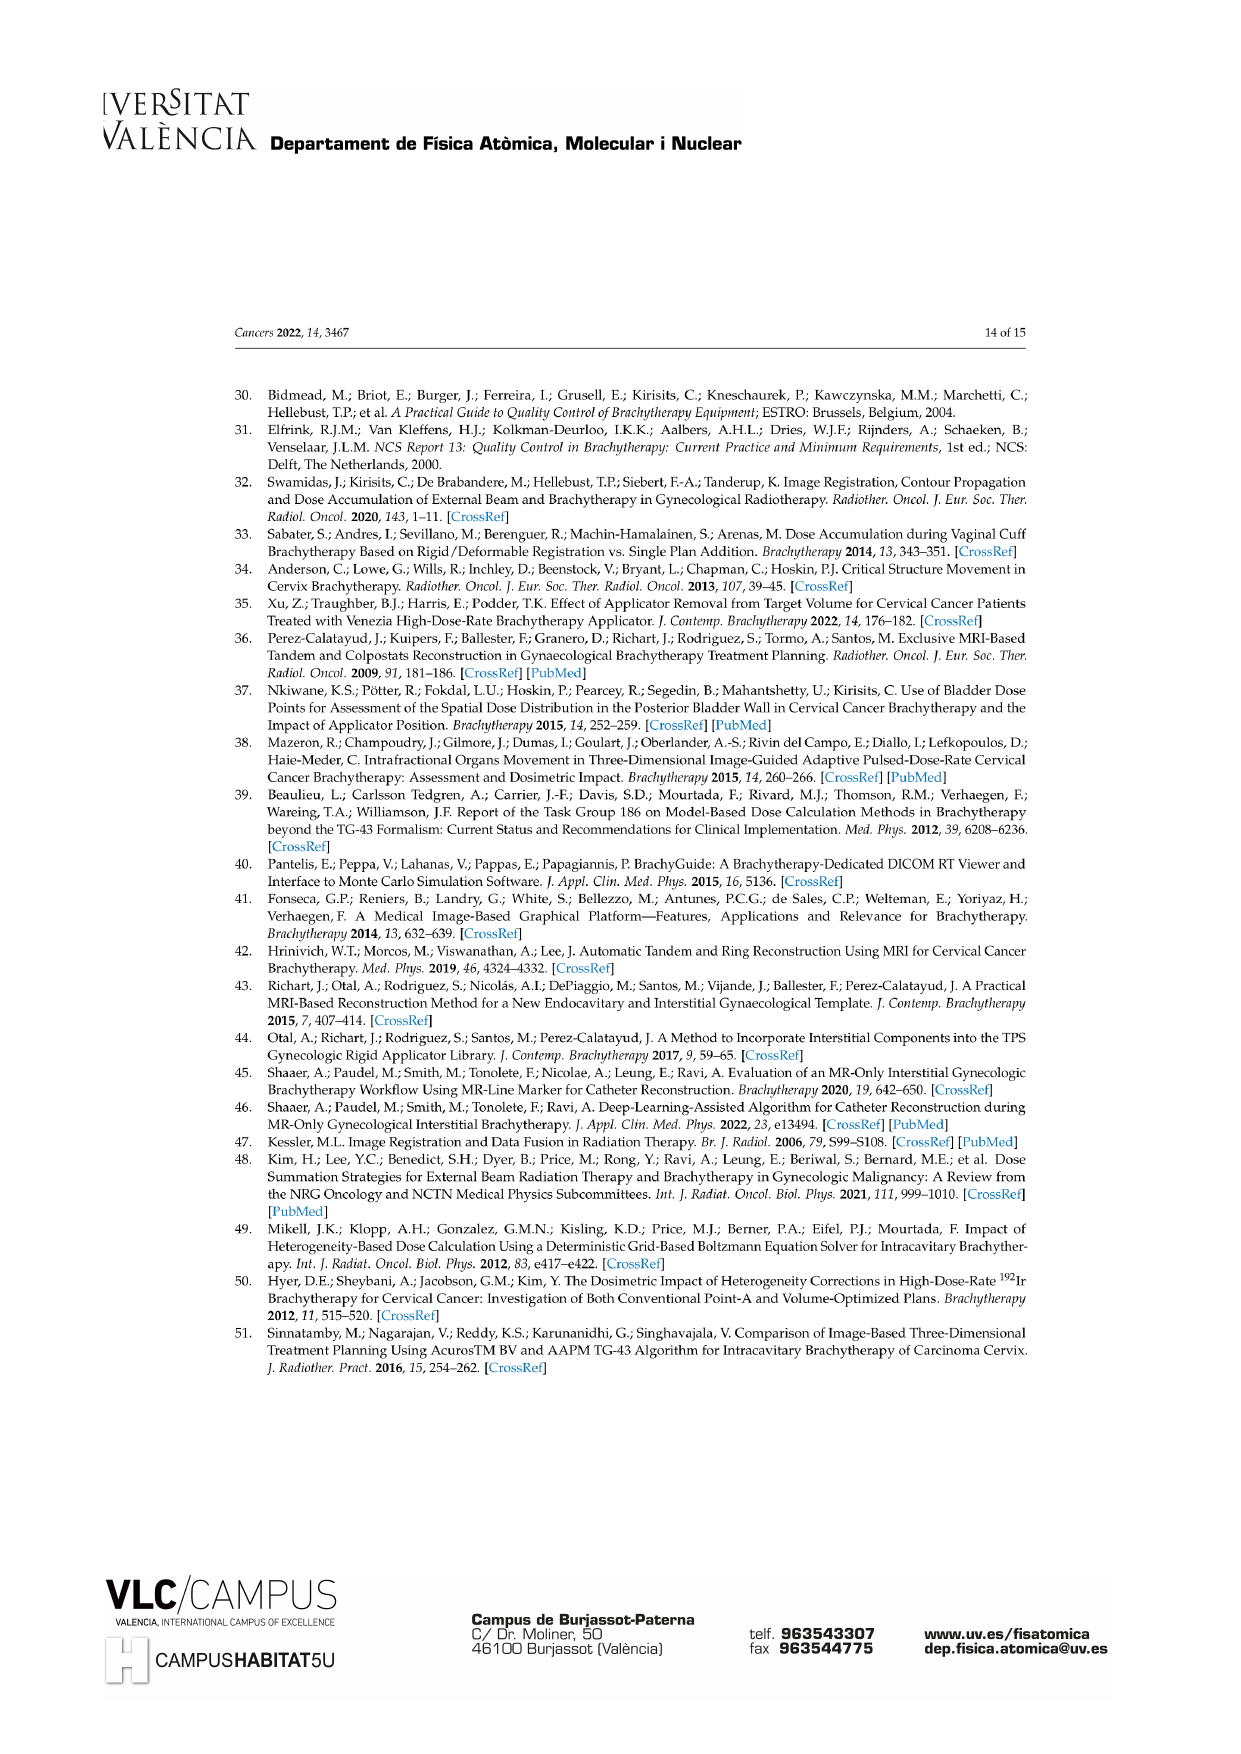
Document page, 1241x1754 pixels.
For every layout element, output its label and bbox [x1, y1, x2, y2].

picture [103, 87, 748, 156]
picture [181, 241, 1080, 1512]
picture [103, 1575, 1113, 1701]
